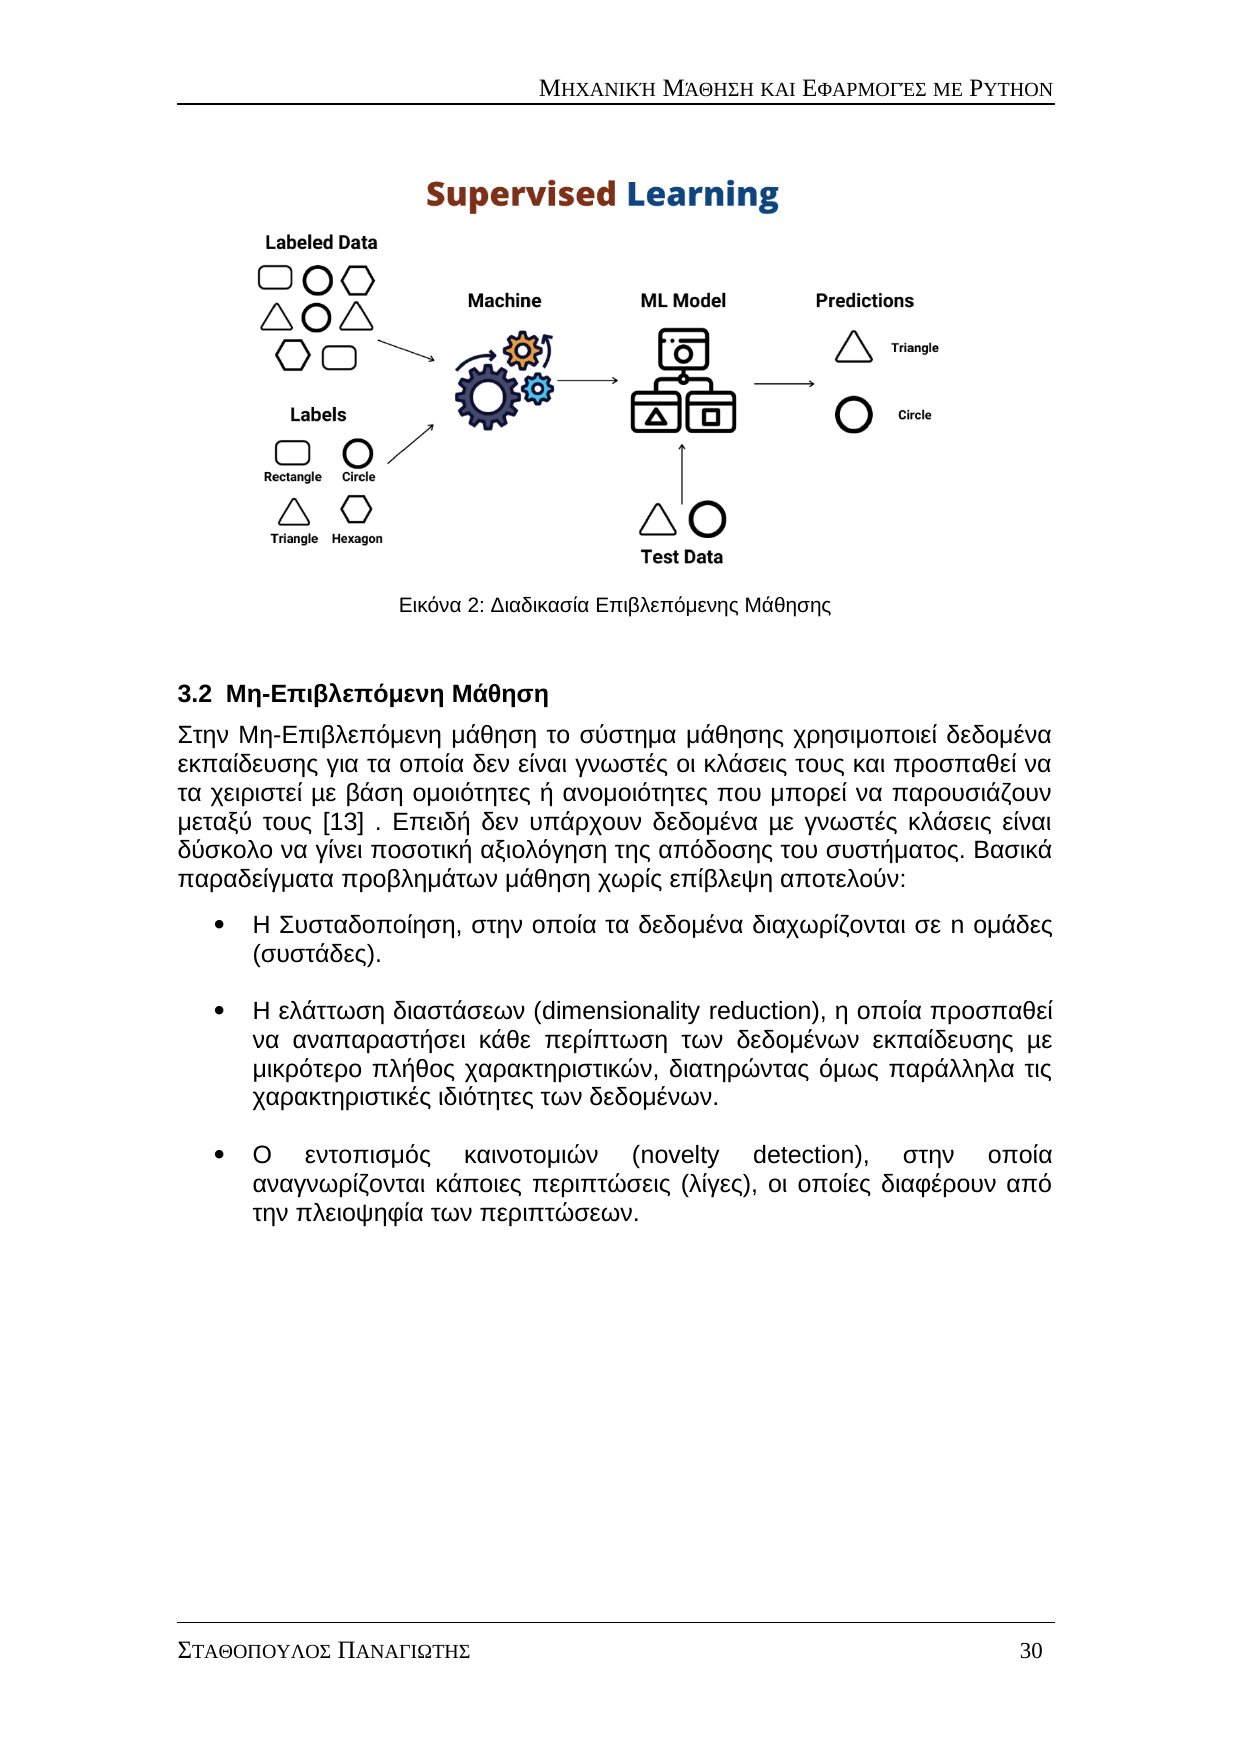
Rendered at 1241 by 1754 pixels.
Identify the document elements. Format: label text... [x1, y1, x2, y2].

text Στην Μη-Επιβλεπόμενη μάθηση το σύστημα μάθησης χρησιμοποιεί δεδομένα εκπαίδευσης για τα οποία δεν είναι γνωστές οι κλάσεις τους και προσπαθεί να τα χειριστεί µε βάση ομοιότητες ή ανομοιότητες που μπορεί να παρουσιάζουν μεταξύ τους [13] . Επειδή δεν υπάρχουν δεδομένα µε γνωστές κλάσεις είναι δύσκολο να γίνει ποσοτική αξιολόγηση της απόδοσης του συστήματος. Βασικά παραδείγματα προβλημάτων μάθηση χωρίς επίβλεψη αποτελούν: [177, 721, 1053, 893]
text Εικόνα 2: Διαδικασία Επιβλεπόμενης Μάθησης [177, 593, 1053, 617]
list Ο εντοπισμός καινοτομιών (novelty detection), στην οποία αναγνωρίζονται κάποιες περιπτώσεις (λίγες), οι οποίες διαφέρουν από την πλειοψηφία των περιπτώσεων. [215, 1140, 1053, 1226]
list Η Συσταδοποίηση, στην οποία τα δεδομένα διαχωρίζονται σε n ομάδες (συστάδες). [215, 910, 1053, 967]
picture [232, 150, 998, 581]
subtitle 3.2 Μη-Επιβλεπόμενη Μάθηση [177, 679, 1053, 708]
list Η ελάττωση διαστάσεων (dimensionality reduction), η οποία προσπαθεί να αναπαραστήσει κάθε περίπτωση των δεδομένων εκπαίδευσης µε μικρότερο πλήθος χαρακτηριστικών, διατηρώντας όμως παράλληλα τις χαρακτηριστικές ιδιότητες των δεδομένων. [215, 996, 1053, 1111]
